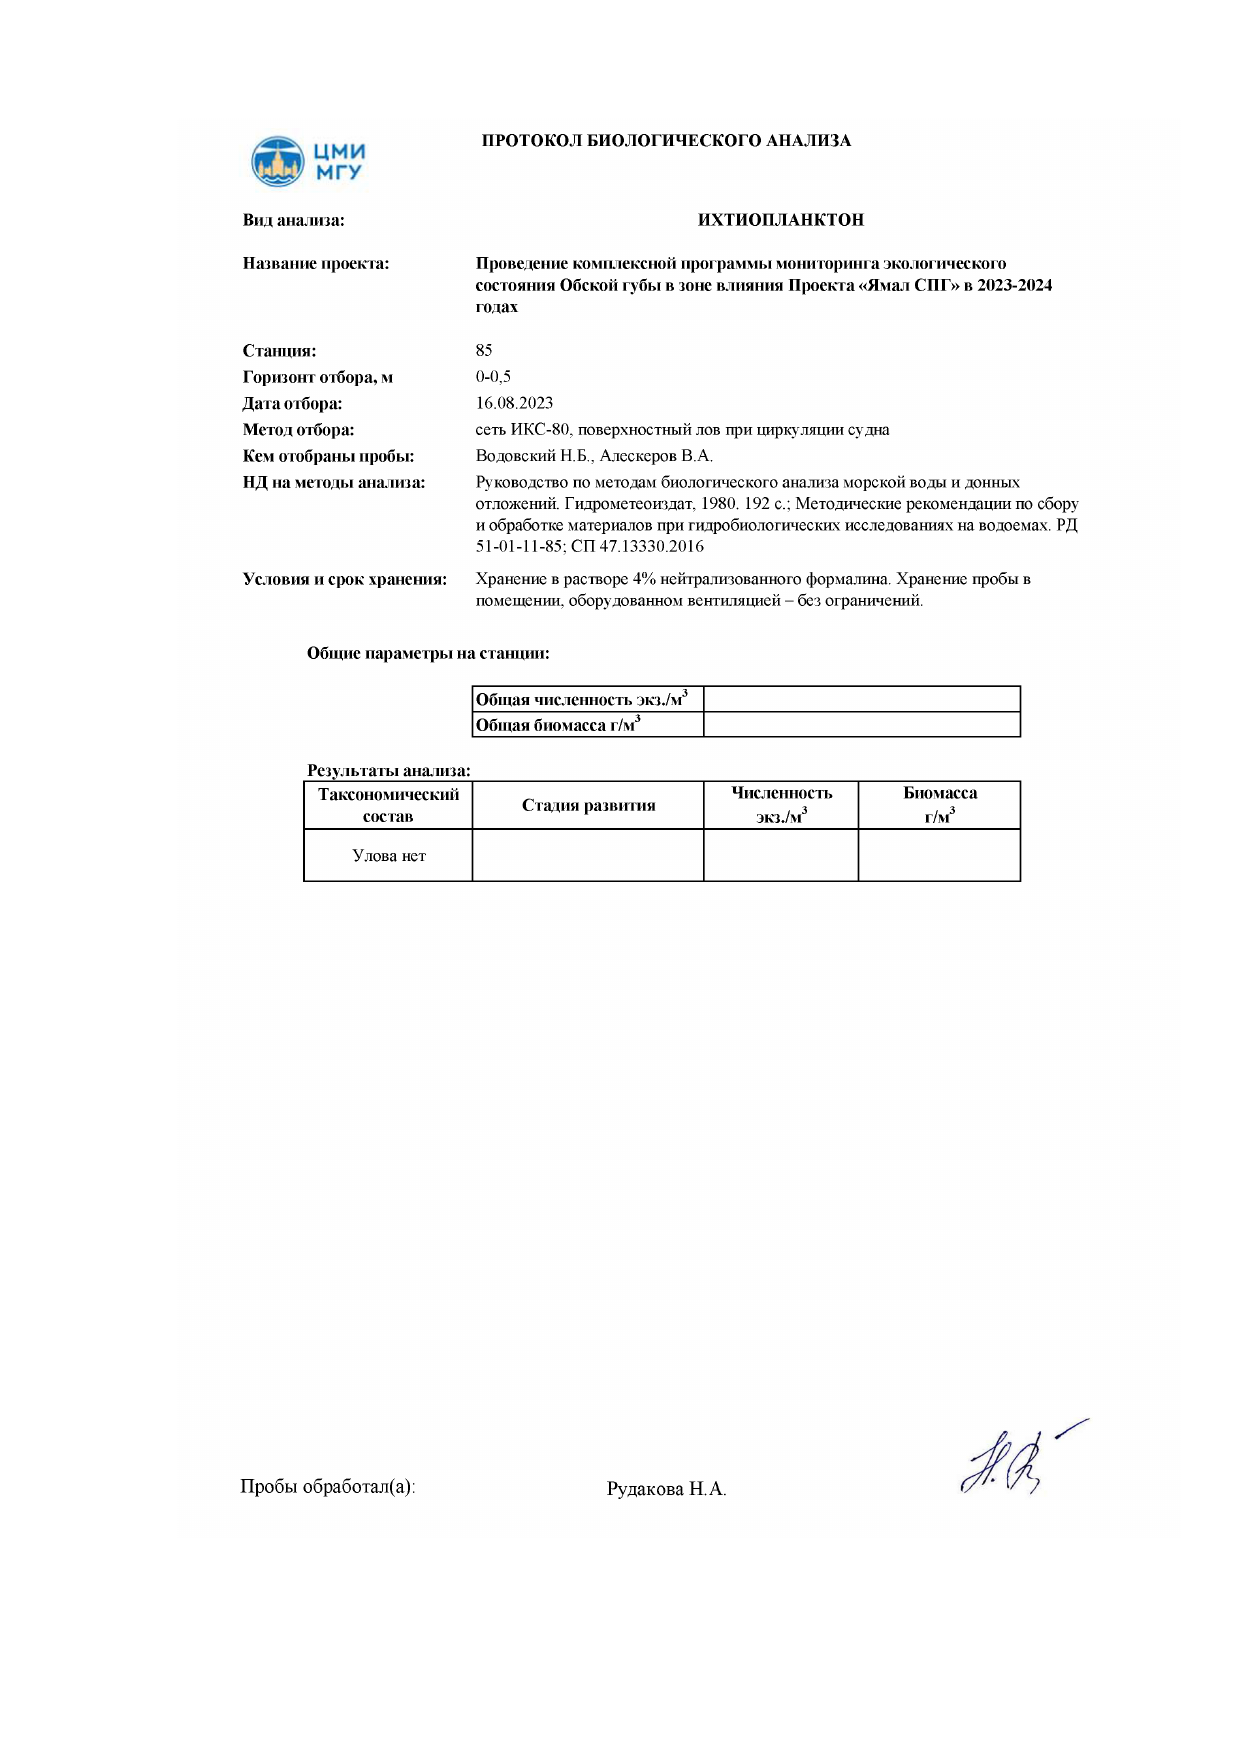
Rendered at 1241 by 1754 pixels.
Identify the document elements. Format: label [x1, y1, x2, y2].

picture [177, 118, 1182, 1538]
